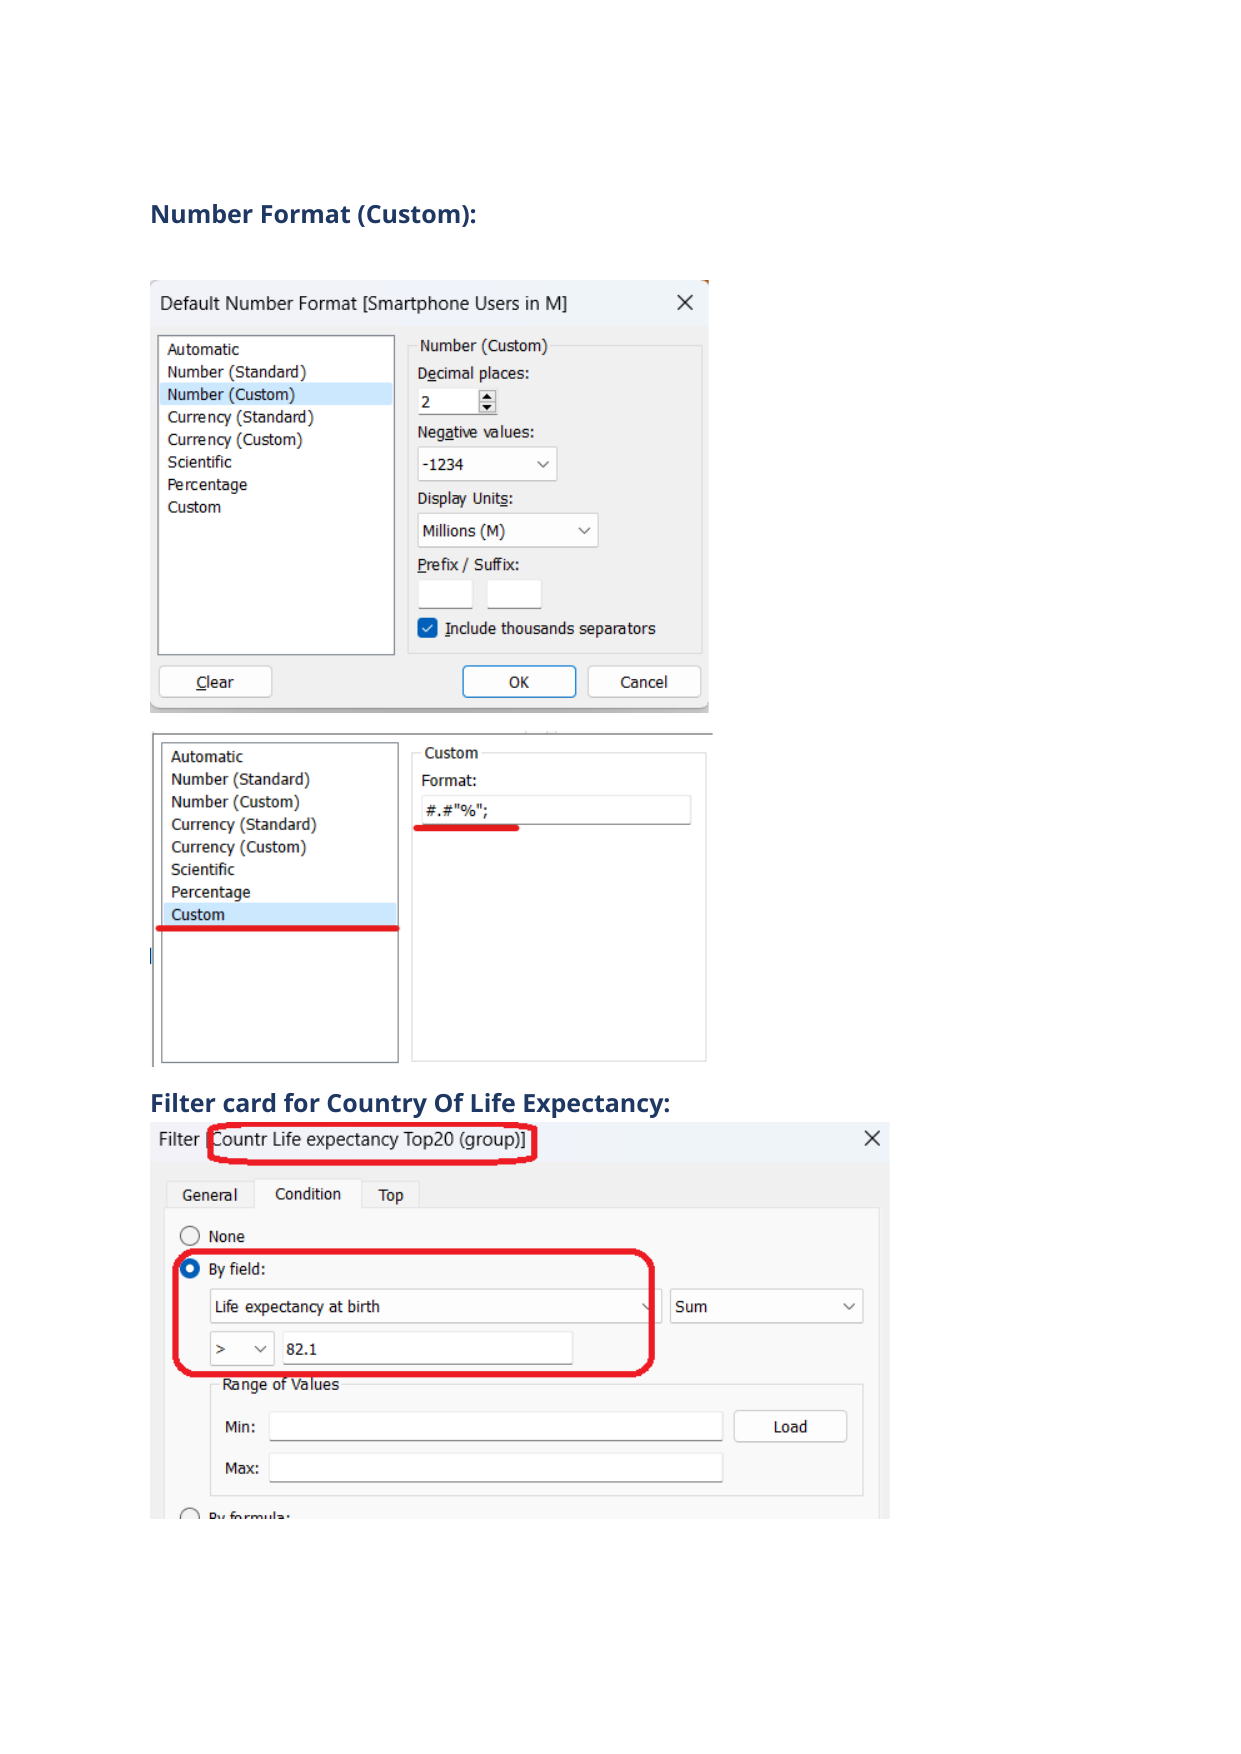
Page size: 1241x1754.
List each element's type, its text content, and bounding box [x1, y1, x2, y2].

subtitle Filter card for Country Of Life Expectancy: [150, 1086, 1090, 1120]
picture [150, 731, 713, 1067]
picture [150, 1122, 890, 1519]
picture [150, 280, 709, 713]
subtitle Number Format (Custom): [150, 197, 1090, 231]
